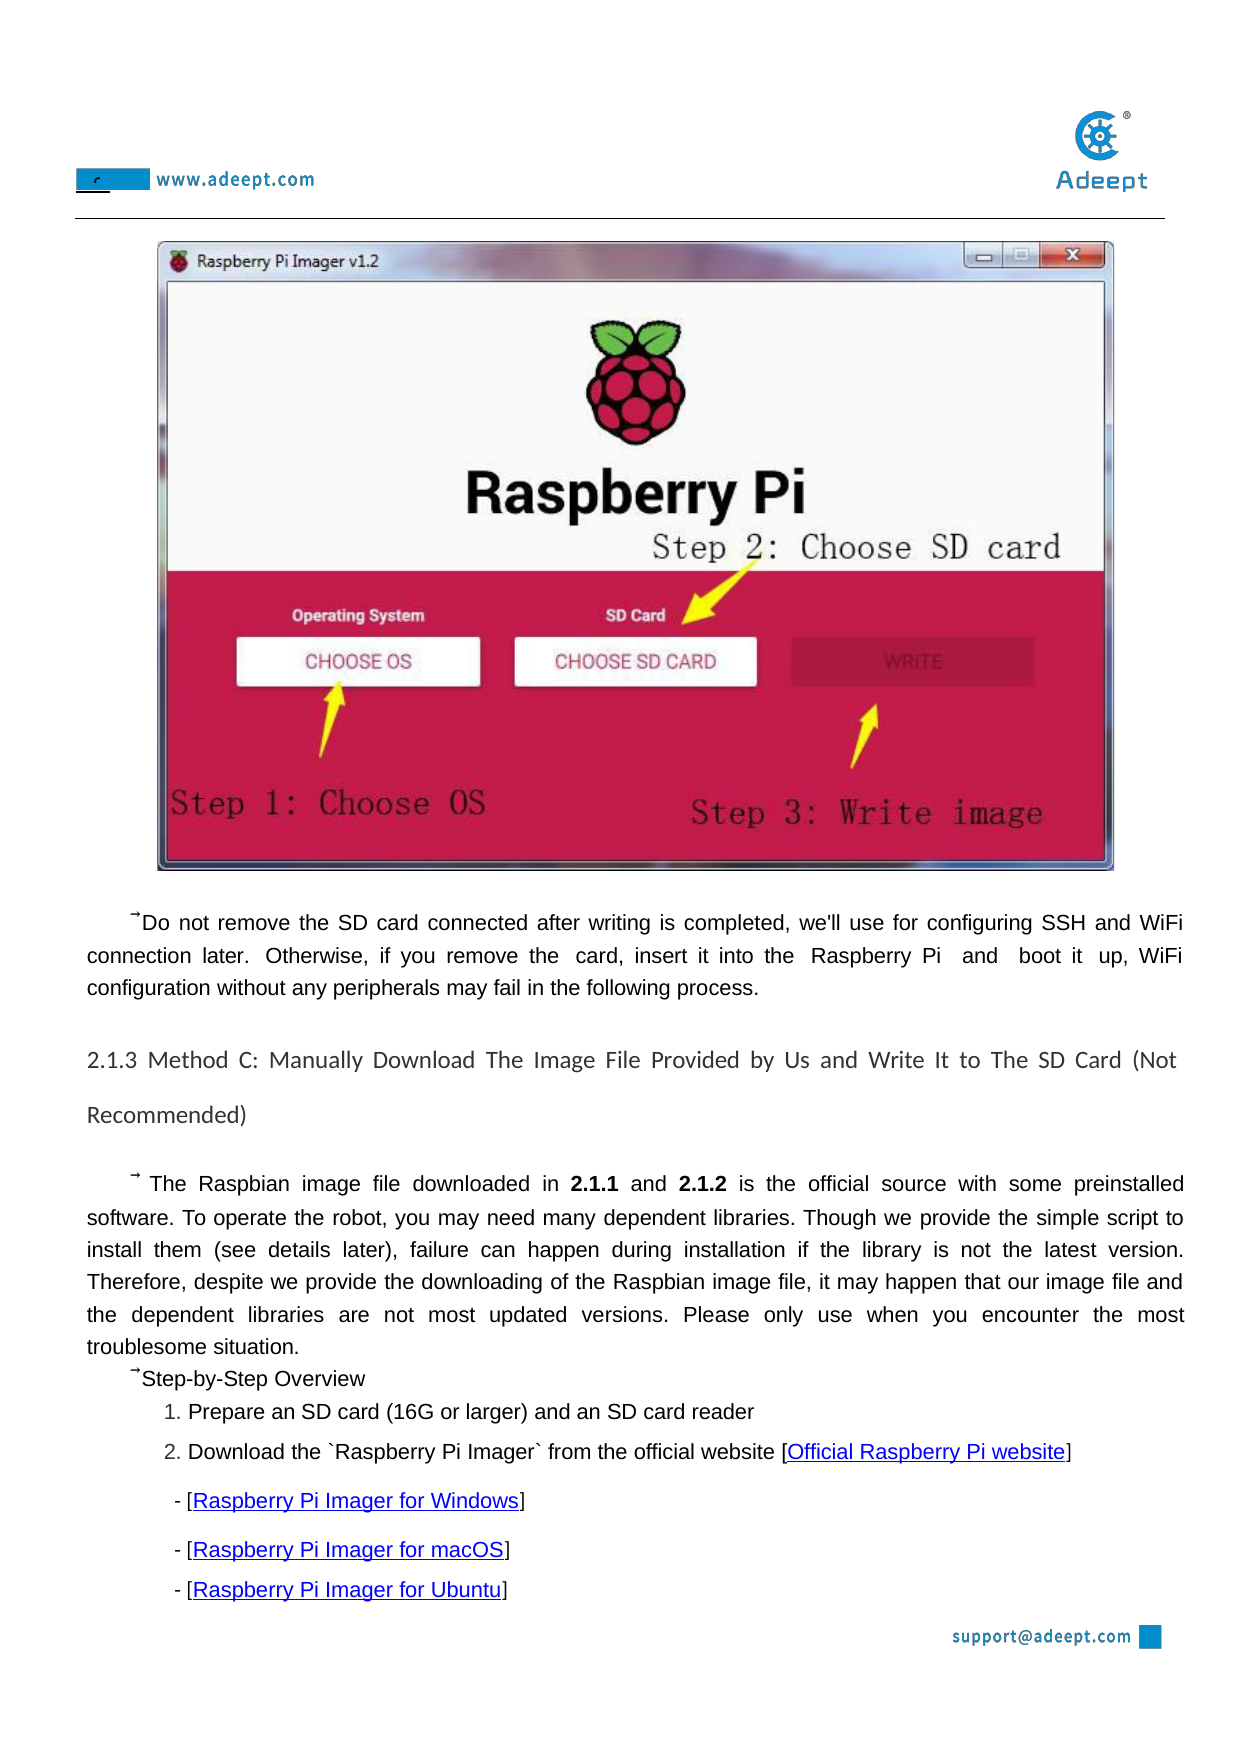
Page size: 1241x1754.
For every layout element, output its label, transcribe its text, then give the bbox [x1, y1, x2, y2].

text ⃗Do not remove the SD card connected after writing is completed, we'll use for configuring SSH and WiFi connection later. Otherwise, if you remove the card, insert it into the Raspberry Pi and boot it up, WiFi configuration without any peripherals may fail in the following process. [87, 907, 1183, 1000]
subtitle Method C: Manually Download The Image File Provided by Us and Write It to The SD Card (Not Recommended) [87, 1044, 1182, 1130]
picture [946, 1625, 1139, 1649]
text ⃗Step-by-Step Overview [141, 1366, 1196, 1391]
text ⃗ The Raspbian image file downloaded in 2.1.1 and 2.1.2 is the official source with some preinstalled software. To operate the robot, you may need many dependent libraries. Though we provide the simple script to install them (see details later), failure can happen during installation if the library is not the latest version. Therefore, despite we provide the downloading of the Raspbian image file, it may happen that our image file and the dependent libraries are not most updated versions. Please only use when you encounter the most troublesome situation. [87, 1168, 1184, 1359]
picture [1056, 111, 1147, 192]
list Prepare an SD card (16G or larger) and an SD card reader [87, 1399, 1196, 1424]
list [Raspberry Pi Imager for macOS] [174, 1536, 1196, 1563]
picture [157, 241, 1115, 871]
list Download the `Raspberry Pi Imager` from the official website [Official Raspberry Pi website] [163, 1438, 1196, 1465]
list [Raspberry Pi Imager for Ubuntu] [174, 1577, 1196, 1603]
picture [75, 167, 343, 191]
list [Raspberry Pi Imager for Windows] [174, 1487, 1196, 1514]
